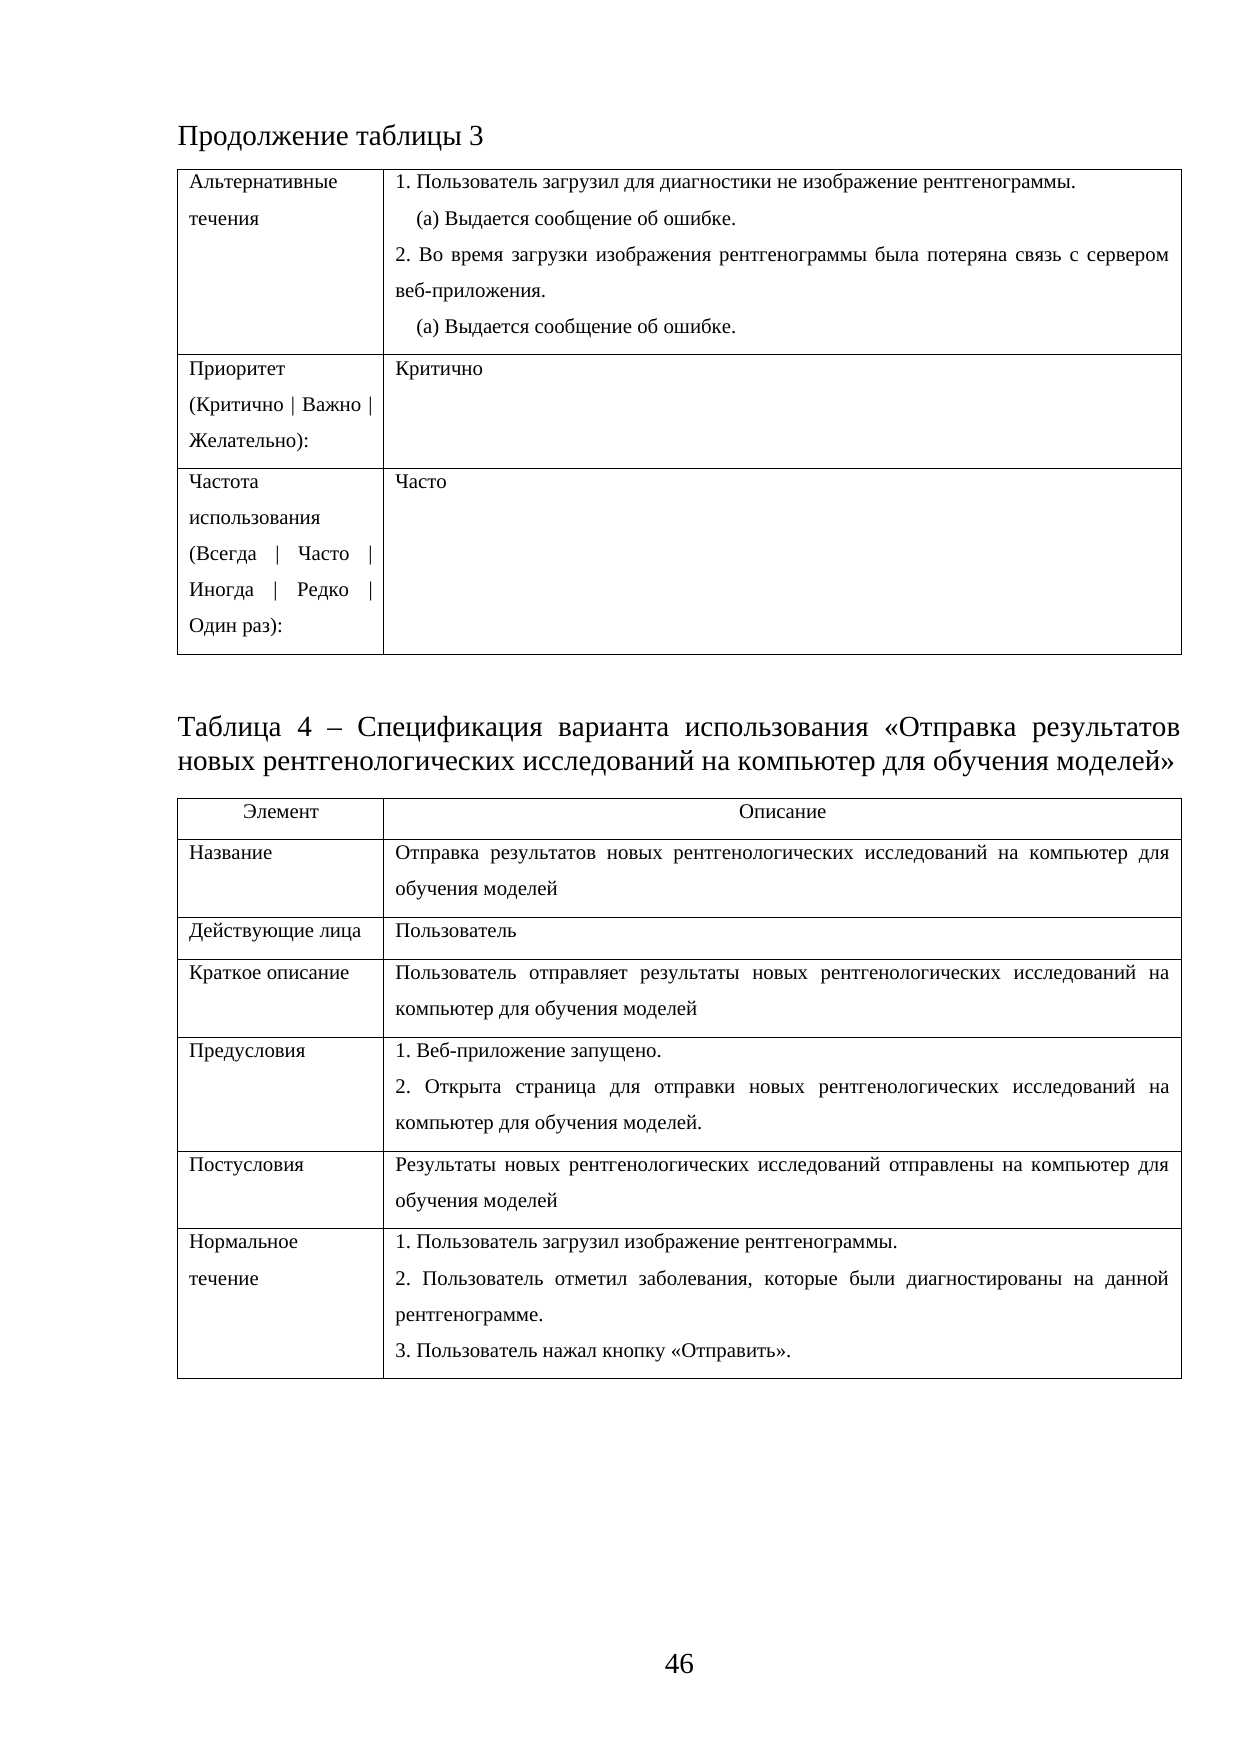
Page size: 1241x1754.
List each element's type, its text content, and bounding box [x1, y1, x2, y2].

table_cell Нормальное течение [178, 1229, 383, 1378]
text Таблица 4 – Спецификация варианта использования «Отправка результатов новых рентгенологических исследований на компьютер для обучения моделей» [177, 709, 1181, 777]
table_cell Действующие лица [178, 918, 383, 959]
table_cell Предусловия [178, 1038, 383, 1151]
table_cell 1. Веб-приложение запущено. 2. Открыта страница для отправки новых рентгенологических исследований на компьютер для обучения моделей. [384, 1038, 1181, 1151]
table_cell Постусловия [178, 1152, 383, 1228]
table_cell Пользователь отправляет результаты новых рентгенологических исследований на компьютер для обучения моделей [384, 960, 1181, 1037]
table_header Элемент [178, 799, 383, 839]
table_cell Название [178, 840, 383, 917]
table_cell Критично [384, 355, 1181, 468]
table_cell Пользователь [384, 918, 1181, 959]
text Продолжение таблицы 3 [177, 118, 1181, 152]
table_cell Результаты новых рентгенологических исследований отправлены на компьютер для обучения моделей [384, 1152, 1181, 1228]
table_cell Краткое описание [178, 960, 383, 1037]
table_cell Часто [384, 469, 1181, 654]
table_header 1. Пользователь загрузил для диагностики не изображение рентгенограммы. (a) Выдается сообщение об ошибке. 2. Во время загрузки изображения рентгенограммы была потеряна связь с сервером веб-приложения. (а) Выдается сообщение об ошибке. [384, 170, 1181, 354]
table_cell Приоритет (Критично | Важно | Желательно): [178, 355, 383, 468]
table_cell Частота использования (Всегда | Часто | Иногда | Редко | Один раз): [178, 469, 383, 654]
table_header Альтернативные течения [178, 170, 383, 354]
table_cell 1. Пользователь загрузил изображение рентгенограммы. 2. Пользователь отметил заболевания, которые были диагностированы на данной рентгенограмме. 3. Пользователь нажал кнопку «Отправить». [384, 1229, 1181, 1378]
table_cell Отправка результатов новых рентгенологических исследований на компьютер для обучения моделей [384, 840, 1181, 917]
table_header Описание [384, 799, 1181, 839]
